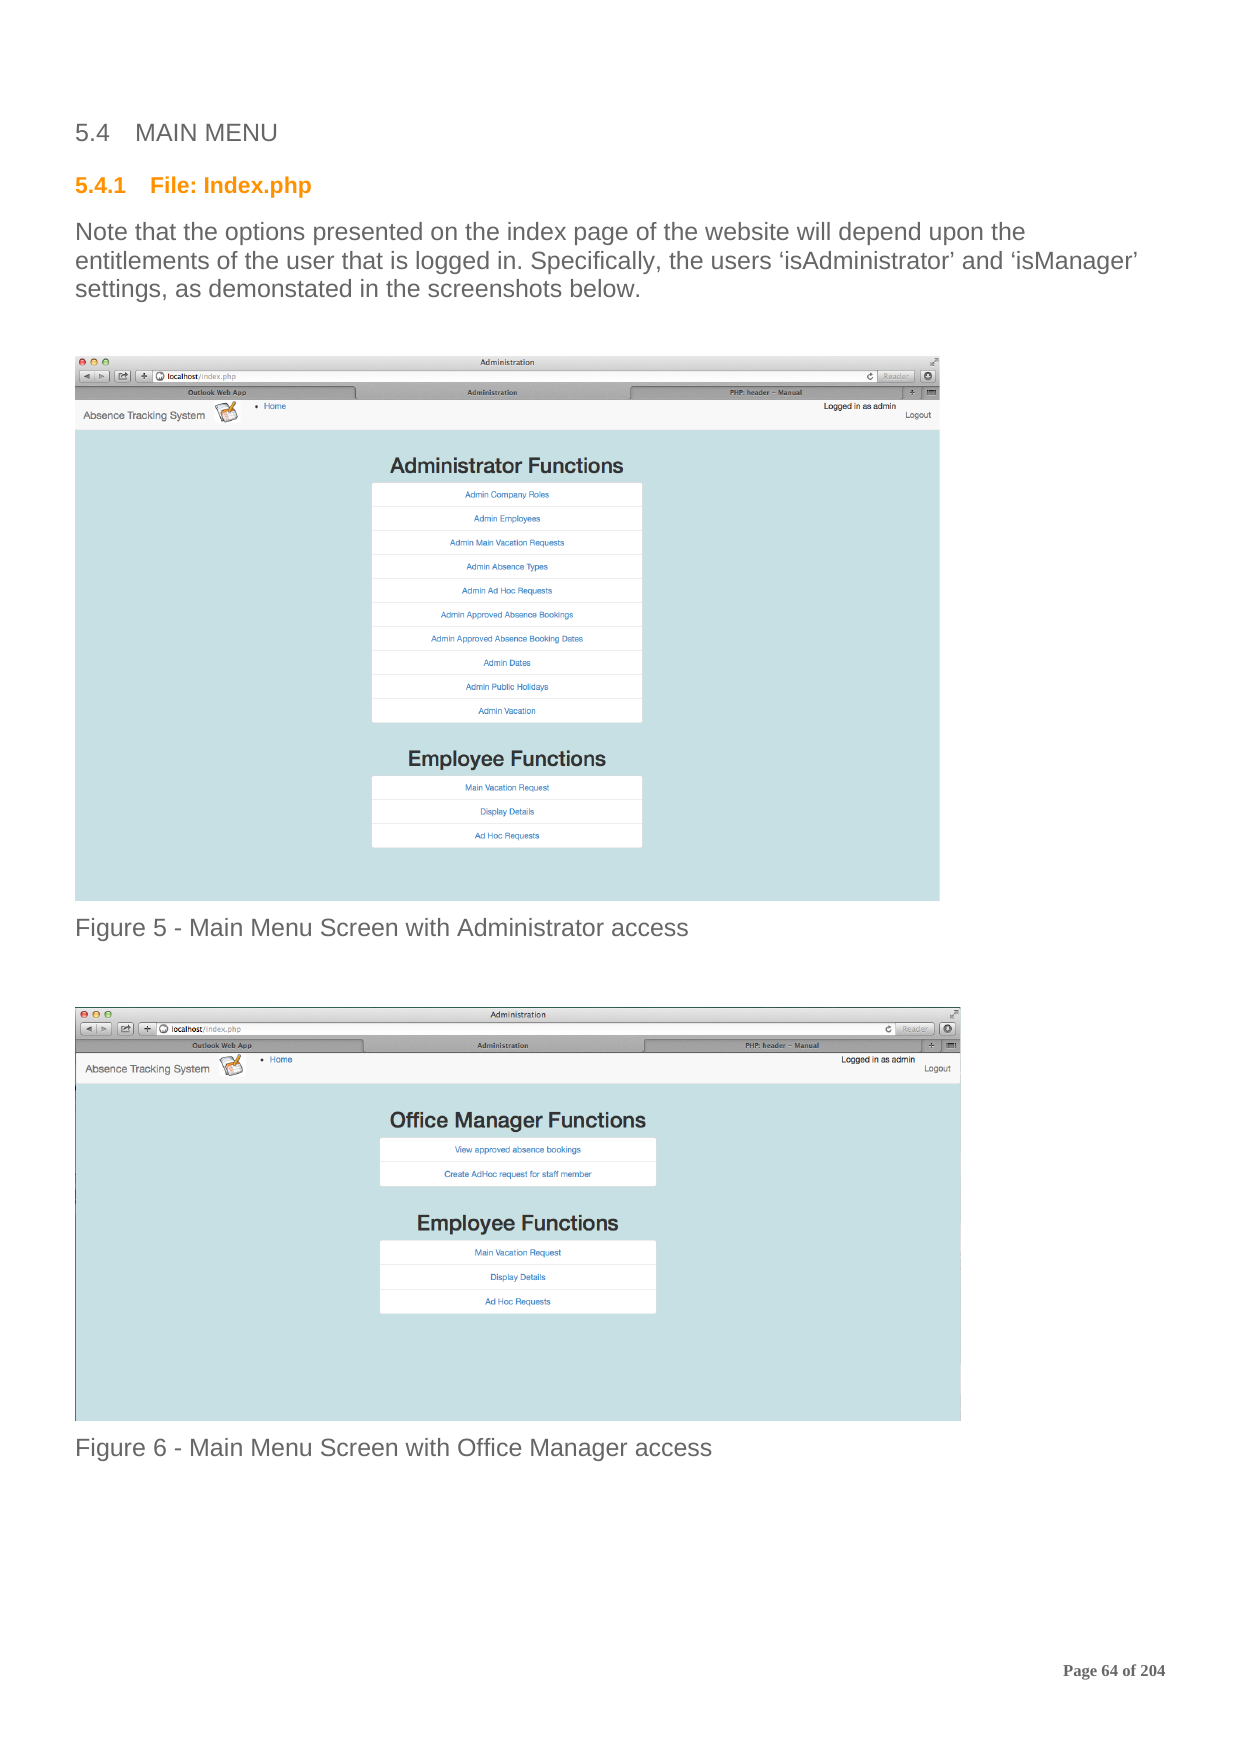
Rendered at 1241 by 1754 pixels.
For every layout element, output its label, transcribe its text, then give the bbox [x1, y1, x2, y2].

picture [75, 1007, 961, 1421]
subtitle Main Menu [75, 118, 1165, 147]
picture [75, 356, 940, 901]
subtitle File: Index.php [75, 172, 1165, 198]
text Figure 2 - Main Menu Screen with Administrator access [75, 913, 1165, 941]
text Note that the options presented on the index page of the website will depend upon the entitlements of the user that is logged in. Specifically, the users ‘isAdministrator’ and ‘isManager’ settings, as demonstated in the screenshots below. [75, 217, 1165, 303]
text Figure 3 - Main Menu Screen with Office Manager access [75, 1433, 1165, 1462]
